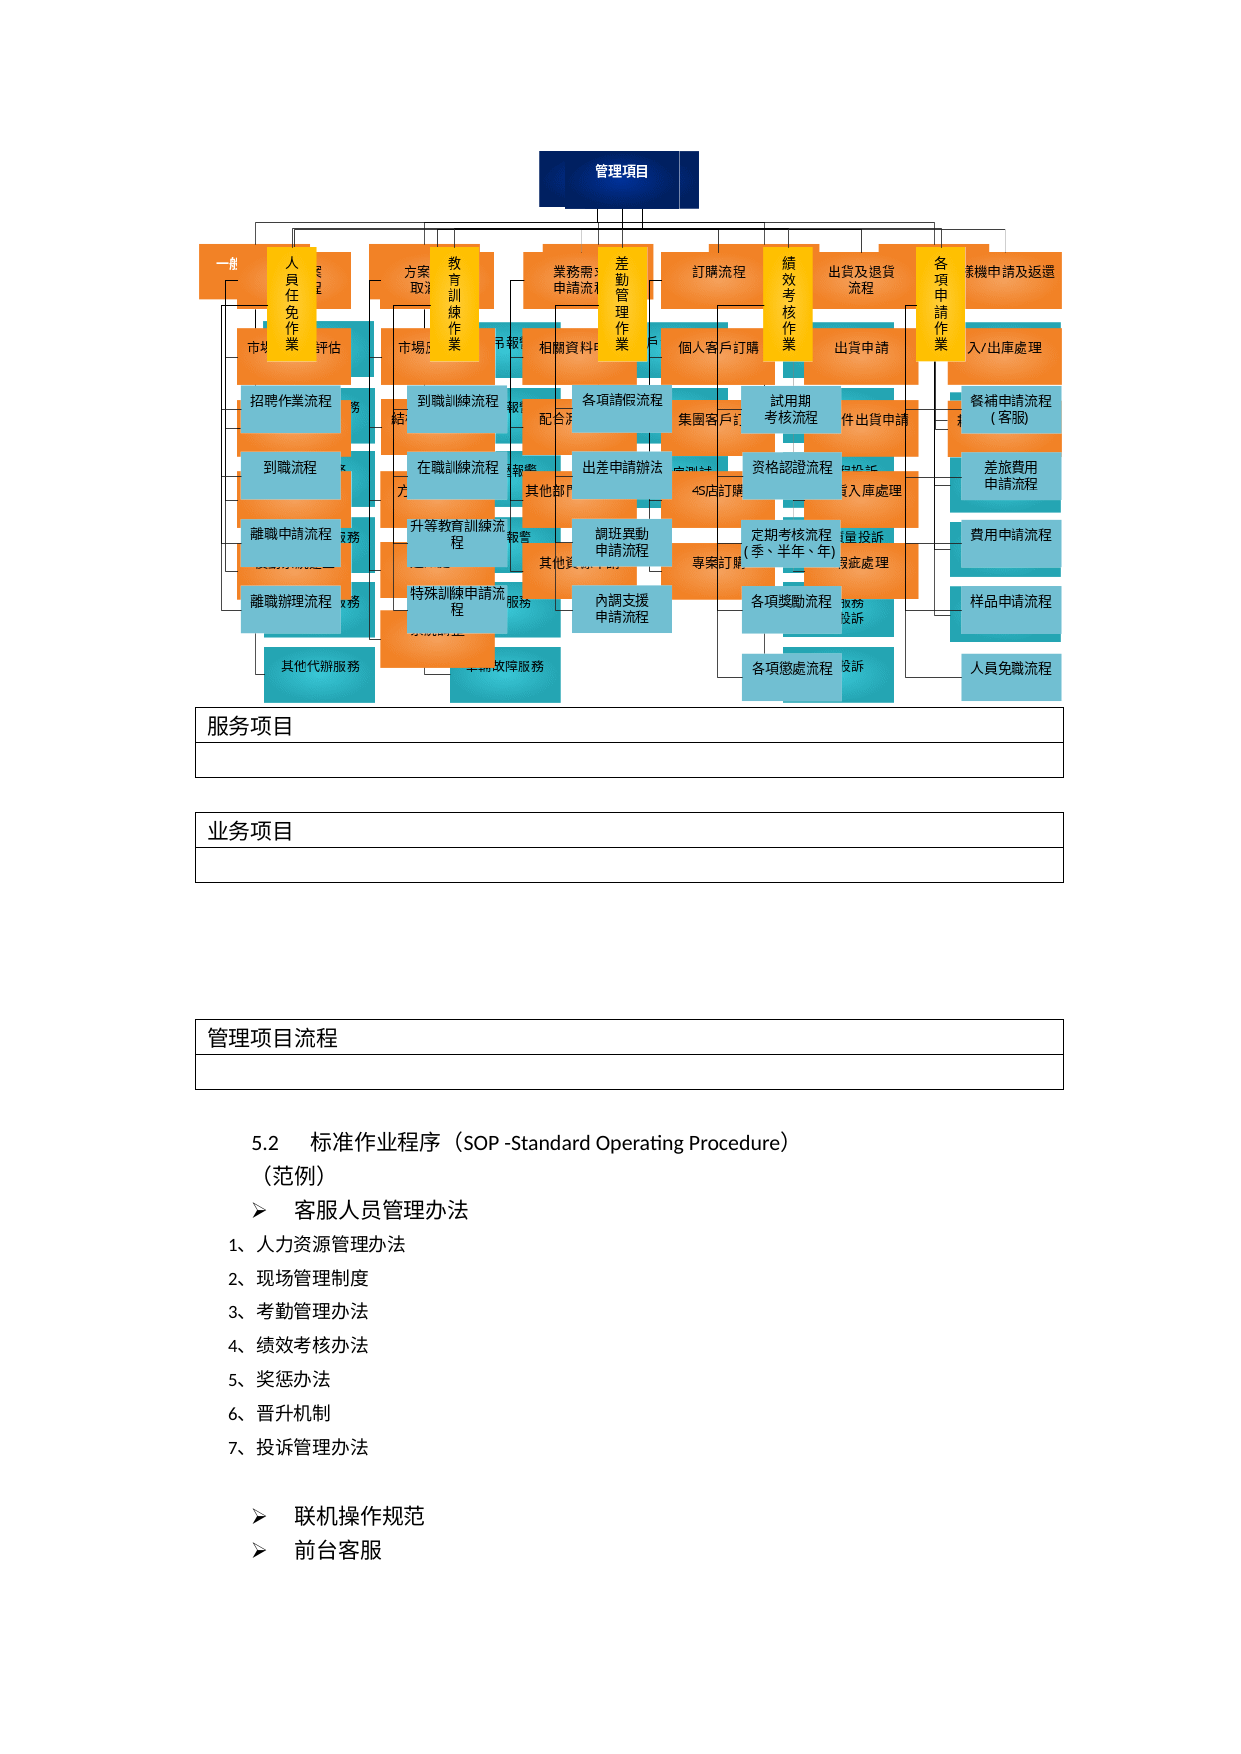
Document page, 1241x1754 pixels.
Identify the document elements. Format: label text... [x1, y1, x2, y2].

table_header 服务项目 [196, 708, 1063, 742]
text 1、人力资源管理办法 [207, 1226, 1053, 1260]
text 3、考勤管理办法 [207, 1294, 1053, 1328]
text 6、晋升机制 [207, 1396, 1053, 1430]
table_cell [196, 743, 1063, 777]
table_header 业务项目 [196, 813, 1063, 847]
text （范例） [207, 1158, 1053, 1192]
text 7、投诉管理办法 [207, 1430, 1053, 1464]
table_cell [196, 848, 1063, 882]
text 5、奖惩办法 [207, 1362, 1053, 1396]
table_header 管理项目流程 [196, 1020, 1063, 1054]
list 联机操作规范 [251, 1498, 1053, 1532]
text 2、现场管理制度 [207, 1260, 1053, 1294]
list 前台客服 [251, 1532, 1053, 1566]
list 客服人员管理办法 [251, 1192, 1053, 1226]
text 4、绩效考核办法 [207, 1328, 1053, 1362]
table_cell [196, 1055, 1063, 1089]
list 标准作业程序（SOP -Standard Operating Procedure） [251, 1124, 1053, 1158]
